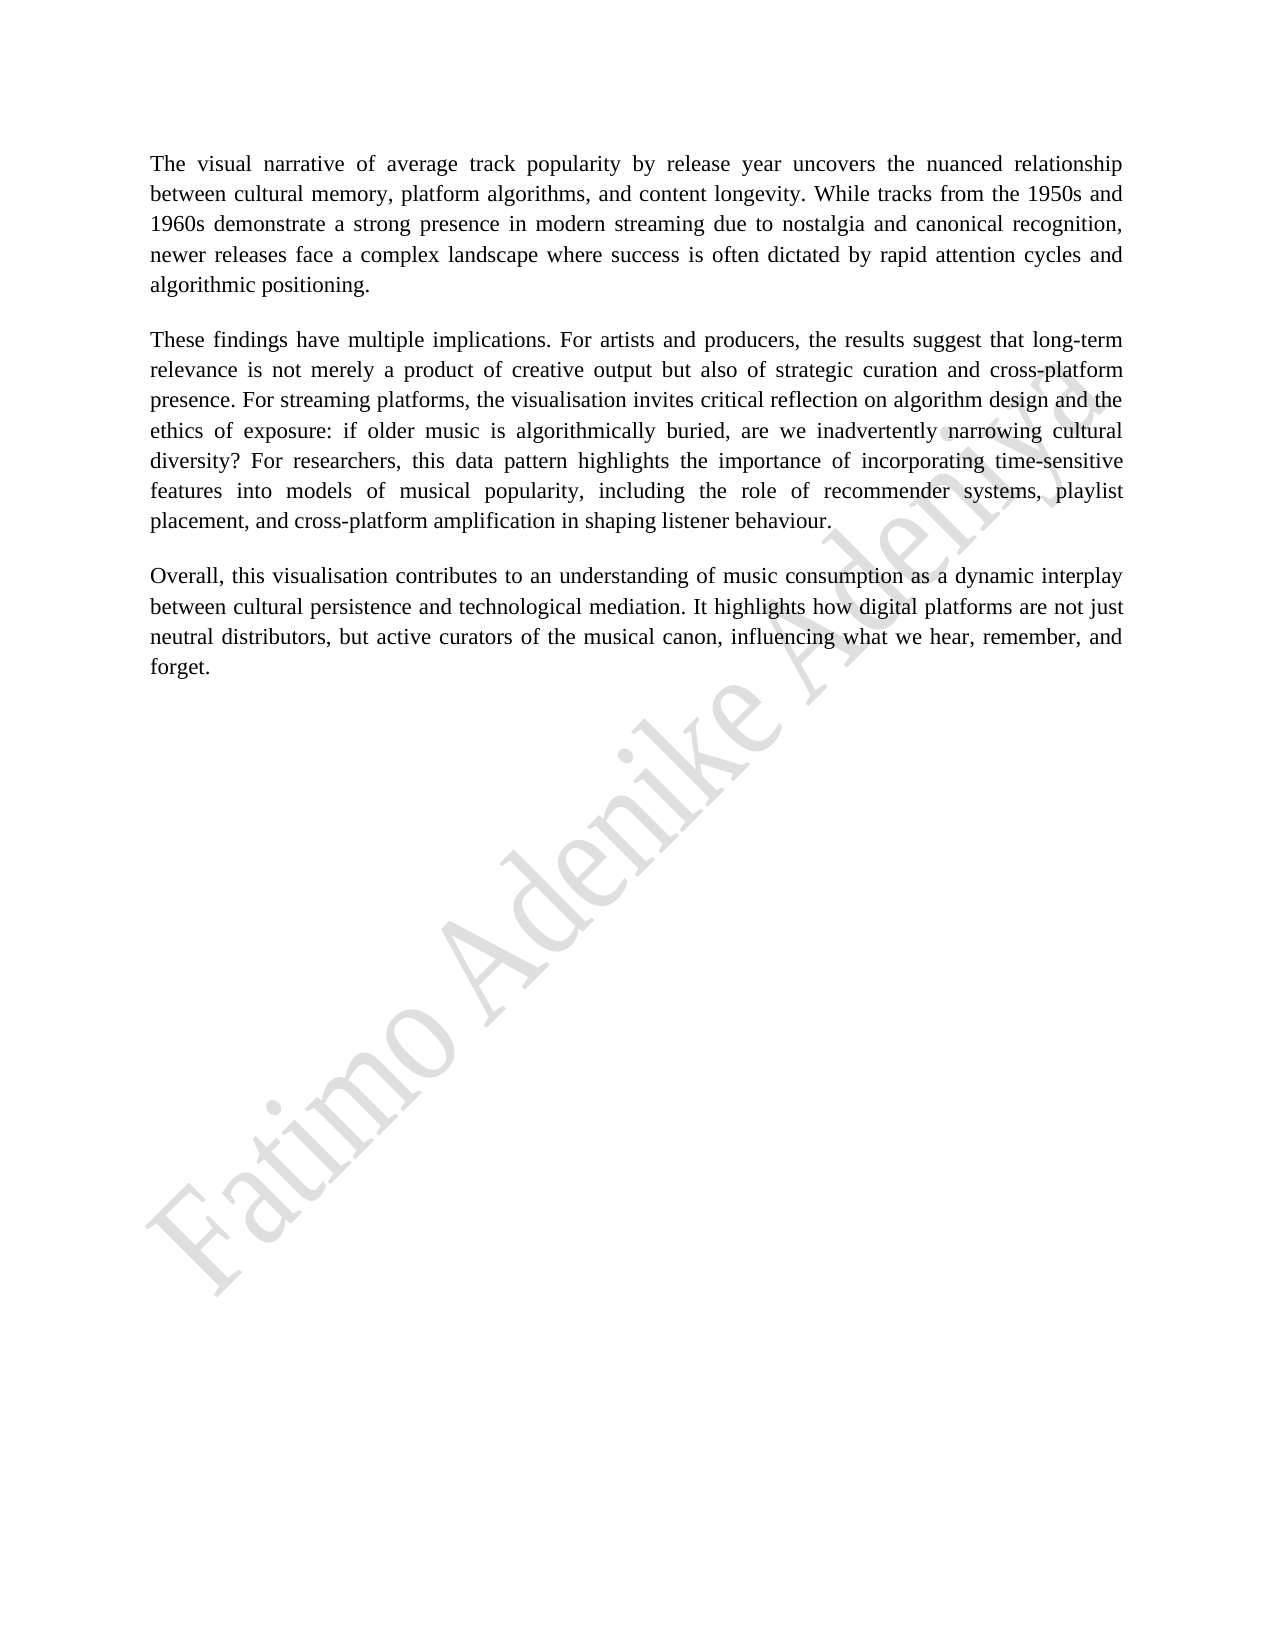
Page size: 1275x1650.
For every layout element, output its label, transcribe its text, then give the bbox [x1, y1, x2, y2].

text The visual narrative of average track popularity by release year uncovers the nuanced relationship between cultural memory, platform algorithms, and content longevity. While tracks from the 1950s and 1960s demonstrate a strong presence in modern streaming due to nostalgia and canonical recognition, newer releases face a complex landscape where success is often dictated by rapid attention cycles and algorithmic positioning. [150, 150, 1125, 297]
text Overall, this visualisation contributes to an understanding of music consumption as a dynamic interplay between cultural persistence and technological mediation. It highlights how digital platforms are not just neutral distributors, but active curators of the musical canon, influencing what we hear, remember, and forget. [150, 562, 1125, 679]
text These findings have multiple implications. For artists and producers, the results suggest that long-term relevance is not merely a product of creative output but also of strategic curation and cross-platform presence. For streaming platforms, the visualisation invites critical reflection on algorithm design and the ethics of exposure: if older music is algorithmically buried, are we inadvertently narrowing cultural diversity? For researchers, this data pattern highlights the importance of incorporating time-sensitive features into models of musical popularity, including the role of recommender systems, playlist placement, and cross-platform amplification in shaping listener behaviour. [150, 326, 1125, 534]
